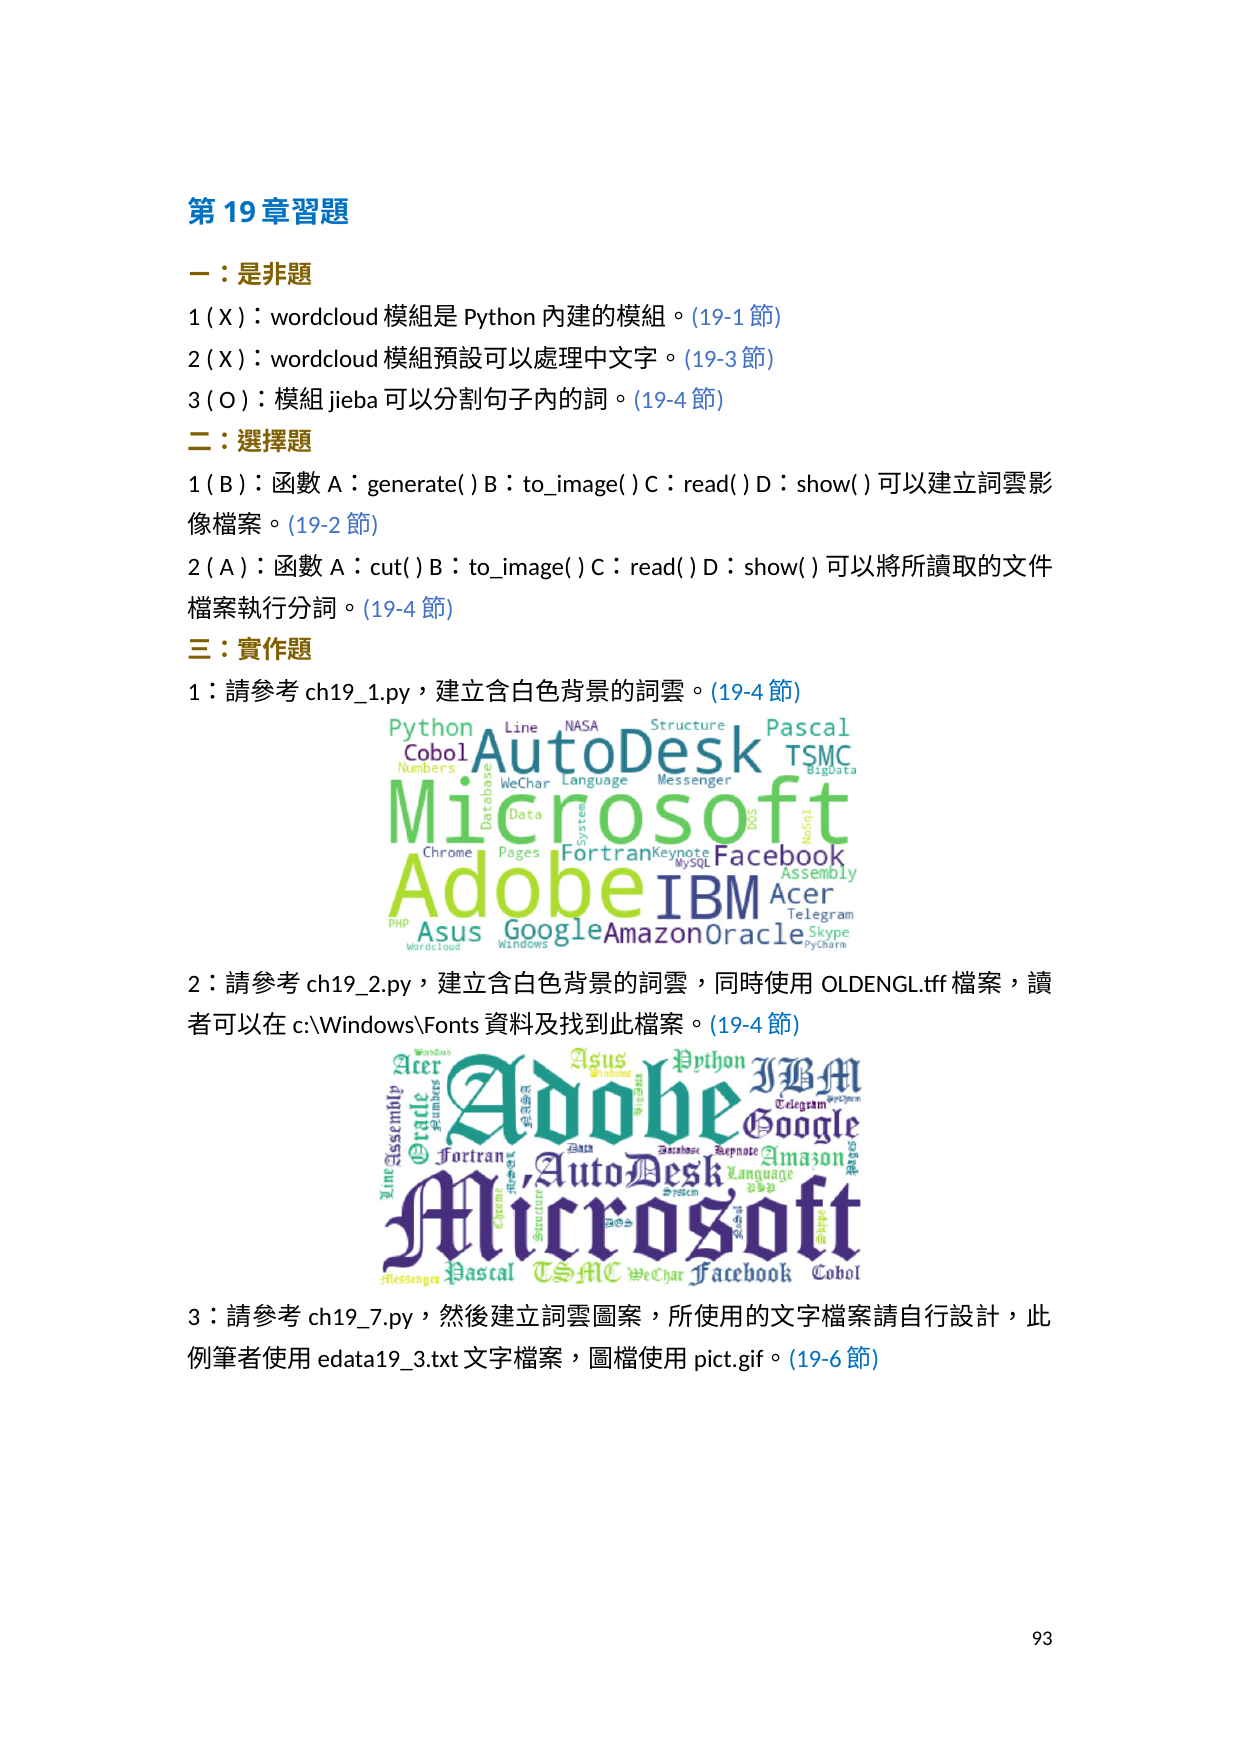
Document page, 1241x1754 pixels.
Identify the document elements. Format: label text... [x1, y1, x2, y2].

text 三：實作題 [187, 627, 1053, 669]
text 第19章習題 [187, 169, 1053, 252]
picture [380, 710, 860, 956]
text 2 ( X )：wordcloud模組預設可以處理中文字。(19-3節) [187, 335, 1053, 377]
text 2：請參考ch19_2.py，建立含白色背景的詞雲，同時使用OLDENGL.tff檔案，讀者可以在c:\Windows\Fonts資料及找到此檔案。(19-4節) [187, 960, 1053, 1044]
text 3：請參考ch19_7.py，然後建立詞雲圖案，所使用的文字檔案請自行設計，此例筆者使用edata19_3.txt文字檔案，圖檔使用pict.gif。(19-6節) [187, 1294, 1053, 1377]
text ㄧ：是非題 [187, 252, 1053, 294]
text 二：選擇題 [187, 419, 1053, 460]
picture [371, 1043, 869, 1288]
text 3 ( O )：模組jieba可以分割句子內的詞。(19-4節) [187, 377, 1053, 419]
text 1 ( B )：函數 A：generate( ) B：to_image( ) C：read( ) D：show( ) 可以建立詞雲影像檔案。(19-2節) [187, 460, 1053, 544]
text 2 ( A )：函數 A：cut( ) B：to_image( ) C：read( ) D：show( ) 可以將所讀取的文件檔案執行分詞。(19-4節) [187, 544, 1053, 627]
text 1：請參考ch19_1.py，建立含白色背景的詞雲。(19-4節) [187, 669, 1053, 710]
text 1 ( X )：wordcloud模組是Python內建的模組。(19-1節) [187, 294, 1053, 335]
